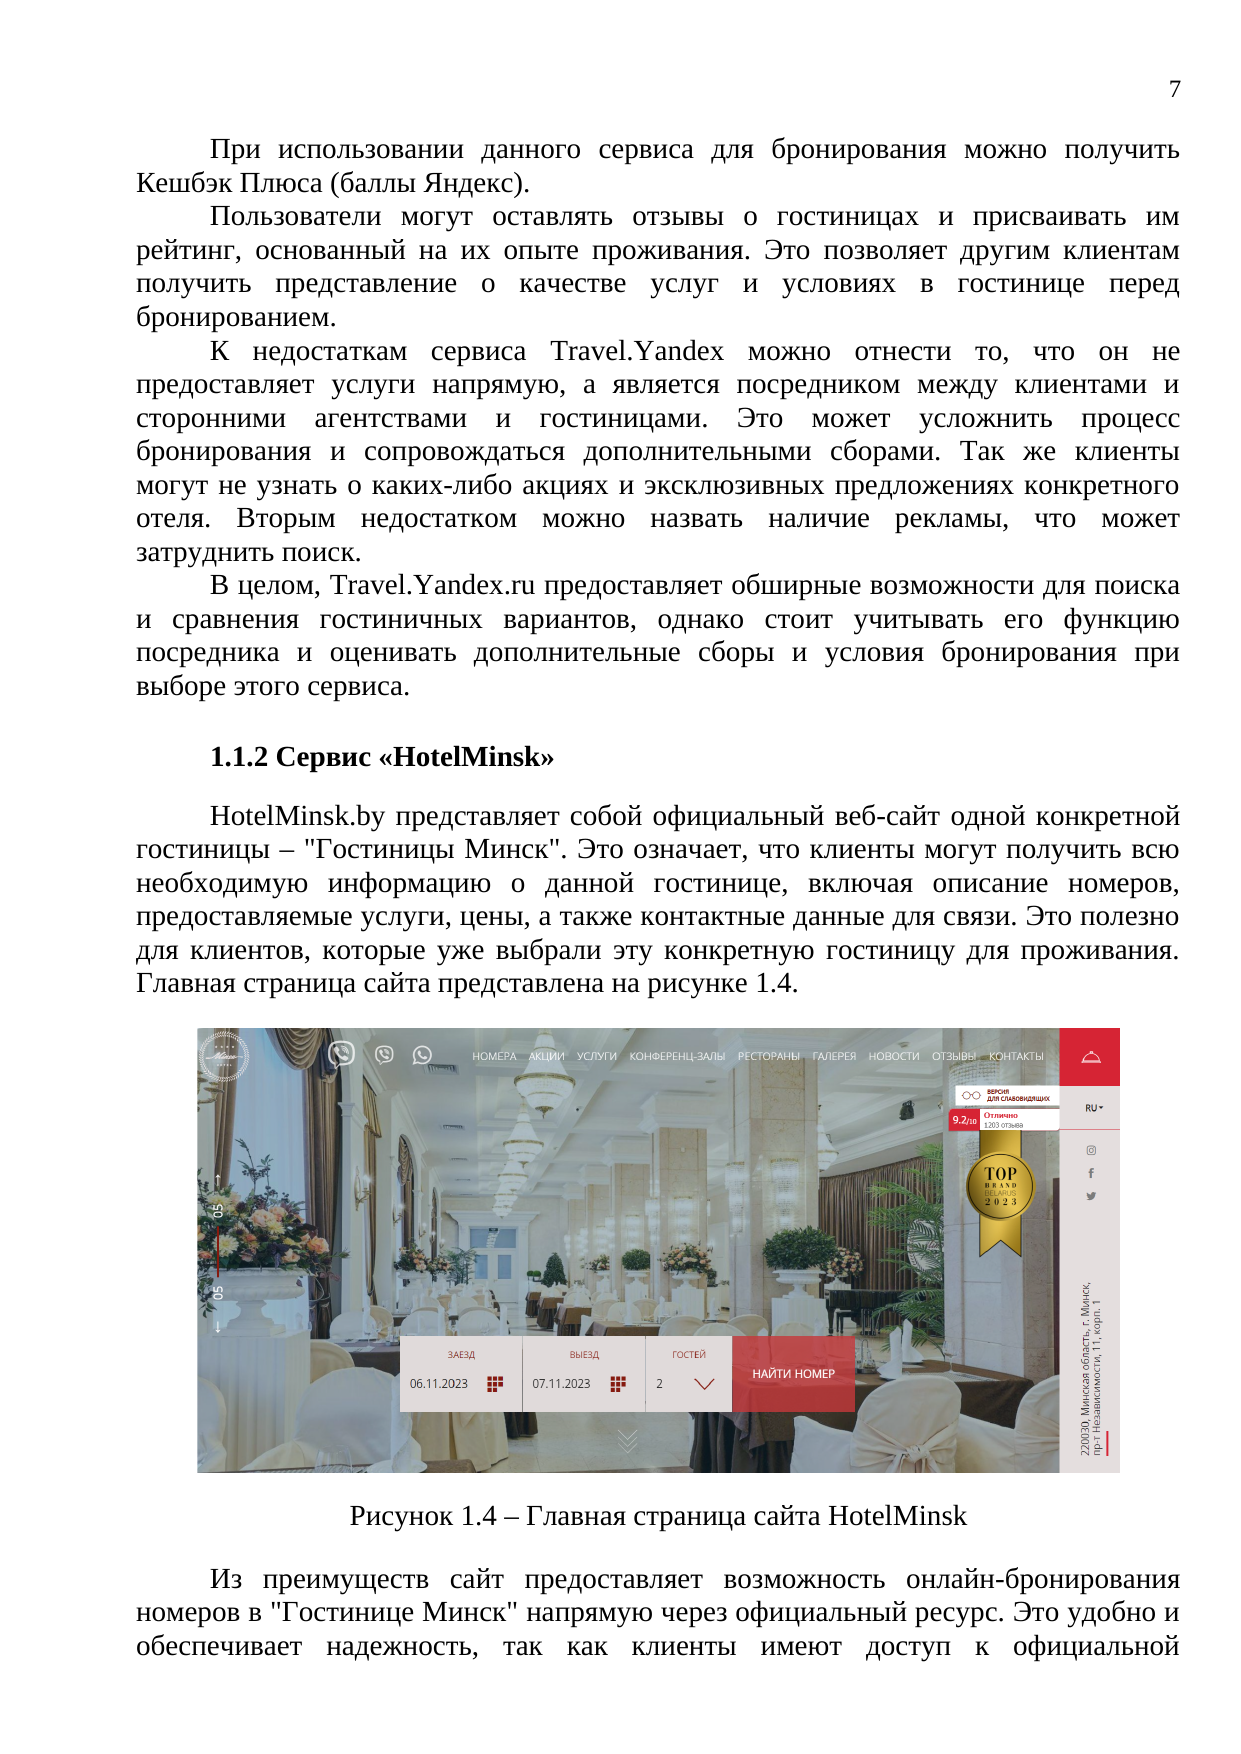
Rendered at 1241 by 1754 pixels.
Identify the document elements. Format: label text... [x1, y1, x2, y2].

text Рисунок 1.4 – Главная страница сайта HotelMinsk [136, 1498, 1181, 1532]
text К недостаткам сервиса Travel.Yandex можно отнести то, что он не предоставляет услуги напрямую, а является посредником между клиентами и сторонними агентствами и гостиницами. Это может усложнить процесс бронирования и сопровождаться дополнительными сборами. Так же клиенты могут не узнать о каких-либо акциях и эксклюзивных предложениях конкретного отеля. Вторым недостатком можно назвать наличие рекламы, что может затруднить поиск. [136, 333, 1181, 567]
text Пользователи могут оставлять отзывы о гостиницах и присваивать им рейтинг, основанный на их опыте проживания. Это позволяет другим клиентам получить представление о качестве услуг и условиях в гостинице перед бронированием. [136, 198, 1181, 333]
text В целом, Travel.Yandex.ru предоставляет обширные возможности для поиска и сравнения гостиничных вариантов, однако стоит учитывать его функцию посредника и оценивать дополнительные сборы и условия бронирования при выборе этого сервиса. [136, 567, 1181, 702]
picture [197, 1028, 1120, 1473]
text При использовании данного сервиса для бронирования можно получить Кешбэк Плюса (баллы Яндекс). [136, 131, 1181, 198]
text 1.1.2 Сервис «HotelMinsk» [136, 739, 1181, 773]
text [136, 1561, 1181, 1661]
text HotelMinsk.by представляет собой официальный веб-сайт одной конкретной гостиницы – "Гостиницы Минск". Это означает, что клиенты могут получить всю необходимую информацию о данной гостинице, включая описание номеров, предоставляемые услуги, цены, а также контактные данные для связи. Это полезно для клиентов, которые уже выбрали эту конкретную гостиницу для проживания. Главная страница сайта представлена на рисунке 1.4. [136, 798, 1181, 999]
